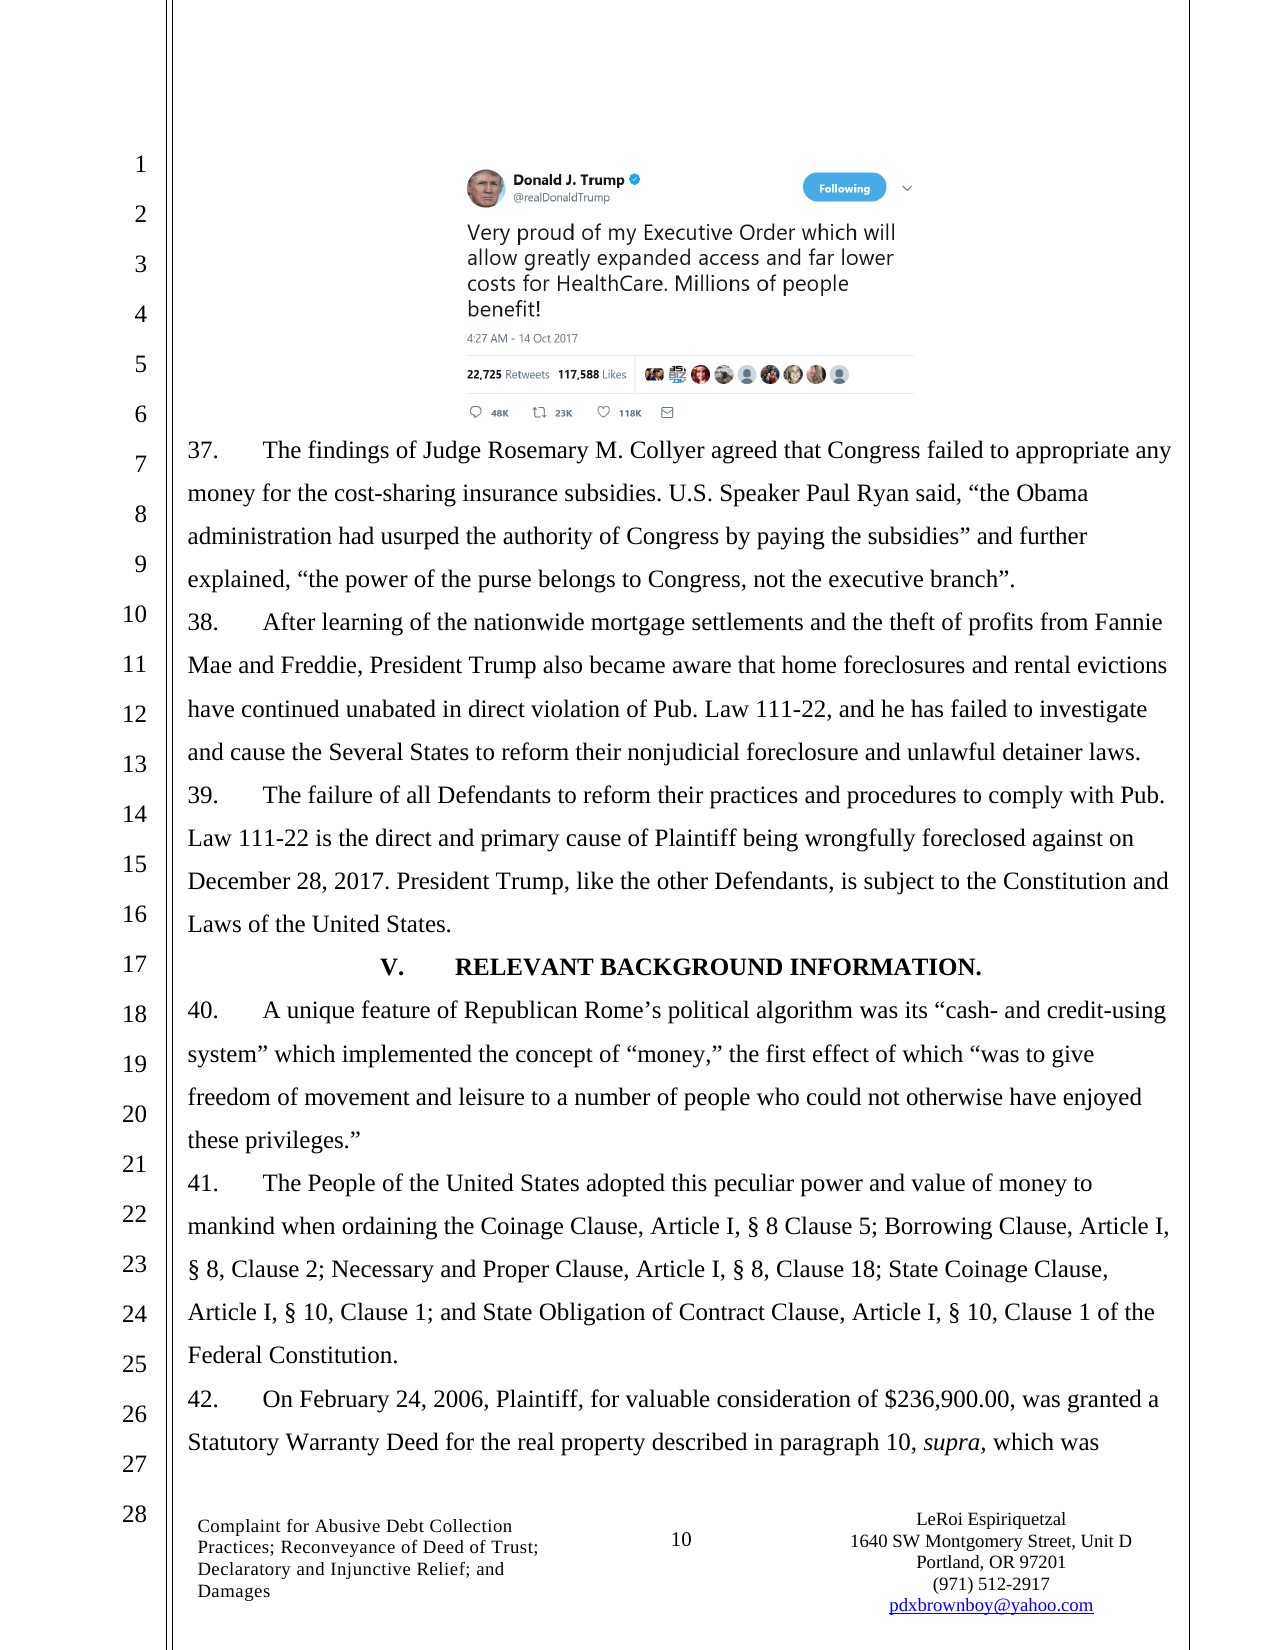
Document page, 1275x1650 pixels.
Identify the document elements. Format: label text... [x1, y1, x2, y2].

text 38. After learning of the nationwide mortgage settlements and the theft of profits from Fannie Mae and Freddie, President Trump also became aware that home foreclosures and rental evictions have continued unabated in direct violation of Pub. Law 111-22, and he has failed to investigate and cause the Several States to reform their nonjudicial foreclosure and unlawful detainer laws. [187, 607, 1174, 766]
text 41. The People of the United States adopted this peculiar power and value of money to mankind when ordaining the Coinage Clause, Article I, § 8 Clause 5; Borrowing Clause, Article I, § 8, Clause 2; Necessary and Proper Clause, Article I, § 8, Clause 18; State Coinage Clause, Article I, § 10, Clause 1; and State Obligation of Contract Clause, Article I, § 10, Clause 1 of the Federal Constitution. [187, 1168, 1174, 1369]
text 39. The failure of all Defendants to reform their practices and procedures to comply with Pub. Law 111-22 is the direct and primary cause of Plaintiff being wrongfully foreclosed against on December 28, 2017. President Trump, like the other Defendants, is subject to the Constitution and Laws of the United States. [187, 780, 1174, 938]
text 40. A unique feature of Republican Rome’s political algorithm was its “cash- and credit-using system” which implemented the concept of “money,” the first effect of which “was to give freedom of movement and leisure to a number of people who could not otherwise have enjoyed these privileges.” [187, 996, 1174, 1154]
text V. RELEVANT BACKGROUND INFORMATION. [187, 952, 1174, 981]
picture [438, 150, 924, 421]
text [187, 1384, 1174, 1456]
text 37. The findings of Judge Rosemary M. Collyer agreed that Congress failed to appropriate any money for the cost-sharing insurance subsidies. U.S. Speaker Paul Ryan said, “the Obama administration had usurped the authority of Congress by paying the subsidies” and further explained, “the power of the purse belongs to Congress, not the executive branch”. [187, 435, 1174, 593]
